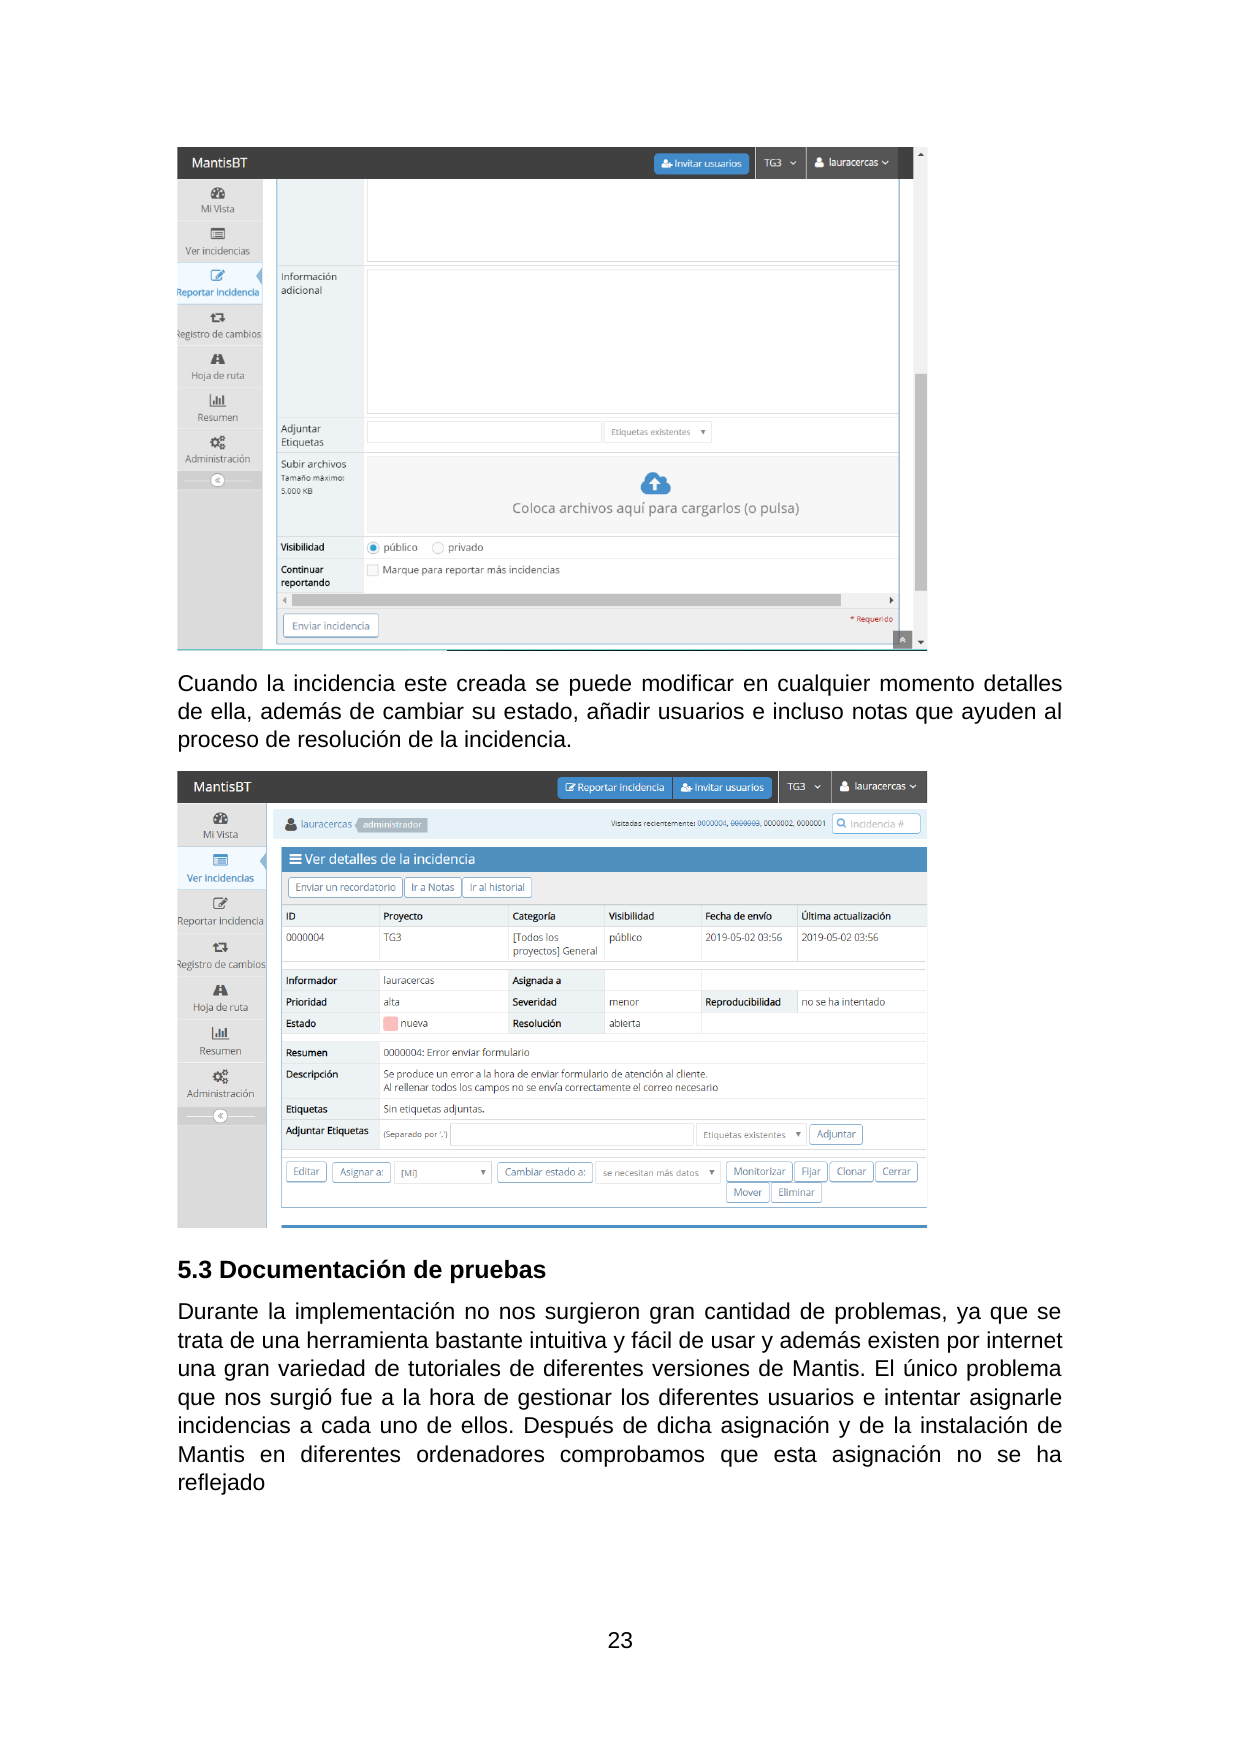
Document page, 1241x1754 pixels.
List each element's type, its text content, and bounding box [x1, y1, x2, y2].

text Cuando la incidencia este creada se puede modificar en cualquier momento detalles de ella, además de cambiar su estado, añadir usuarios e incluso notas que ayuden al proceso de resolución de la incidencia. [177, 669, 1063, 753]
subtitle 5.3 Documentación de pruebas [177, 1255, 1063, 1283]
picture [177, 147, 928, 651]
picture [177, 771, 928, 1228]
text Durante la implementación no nos surgieron gran cantidad de problemas, ya que se trata de una herramienta bastante intuitiva y fácil de usar y además existen por internet una gran variedad de tutoriales de diferentes versiones de Mantis. El único problema que nos surgió fue a la hora de gestionar los diferentes usuarios e intentar asignarle incidencias a cada uno de ellos. Después de dicha asignación y de la instalación de Mantis en diferentes ordenadores comprobamos que esta asignación no se ha reflejado [177, 1298, 1063, 1495]
